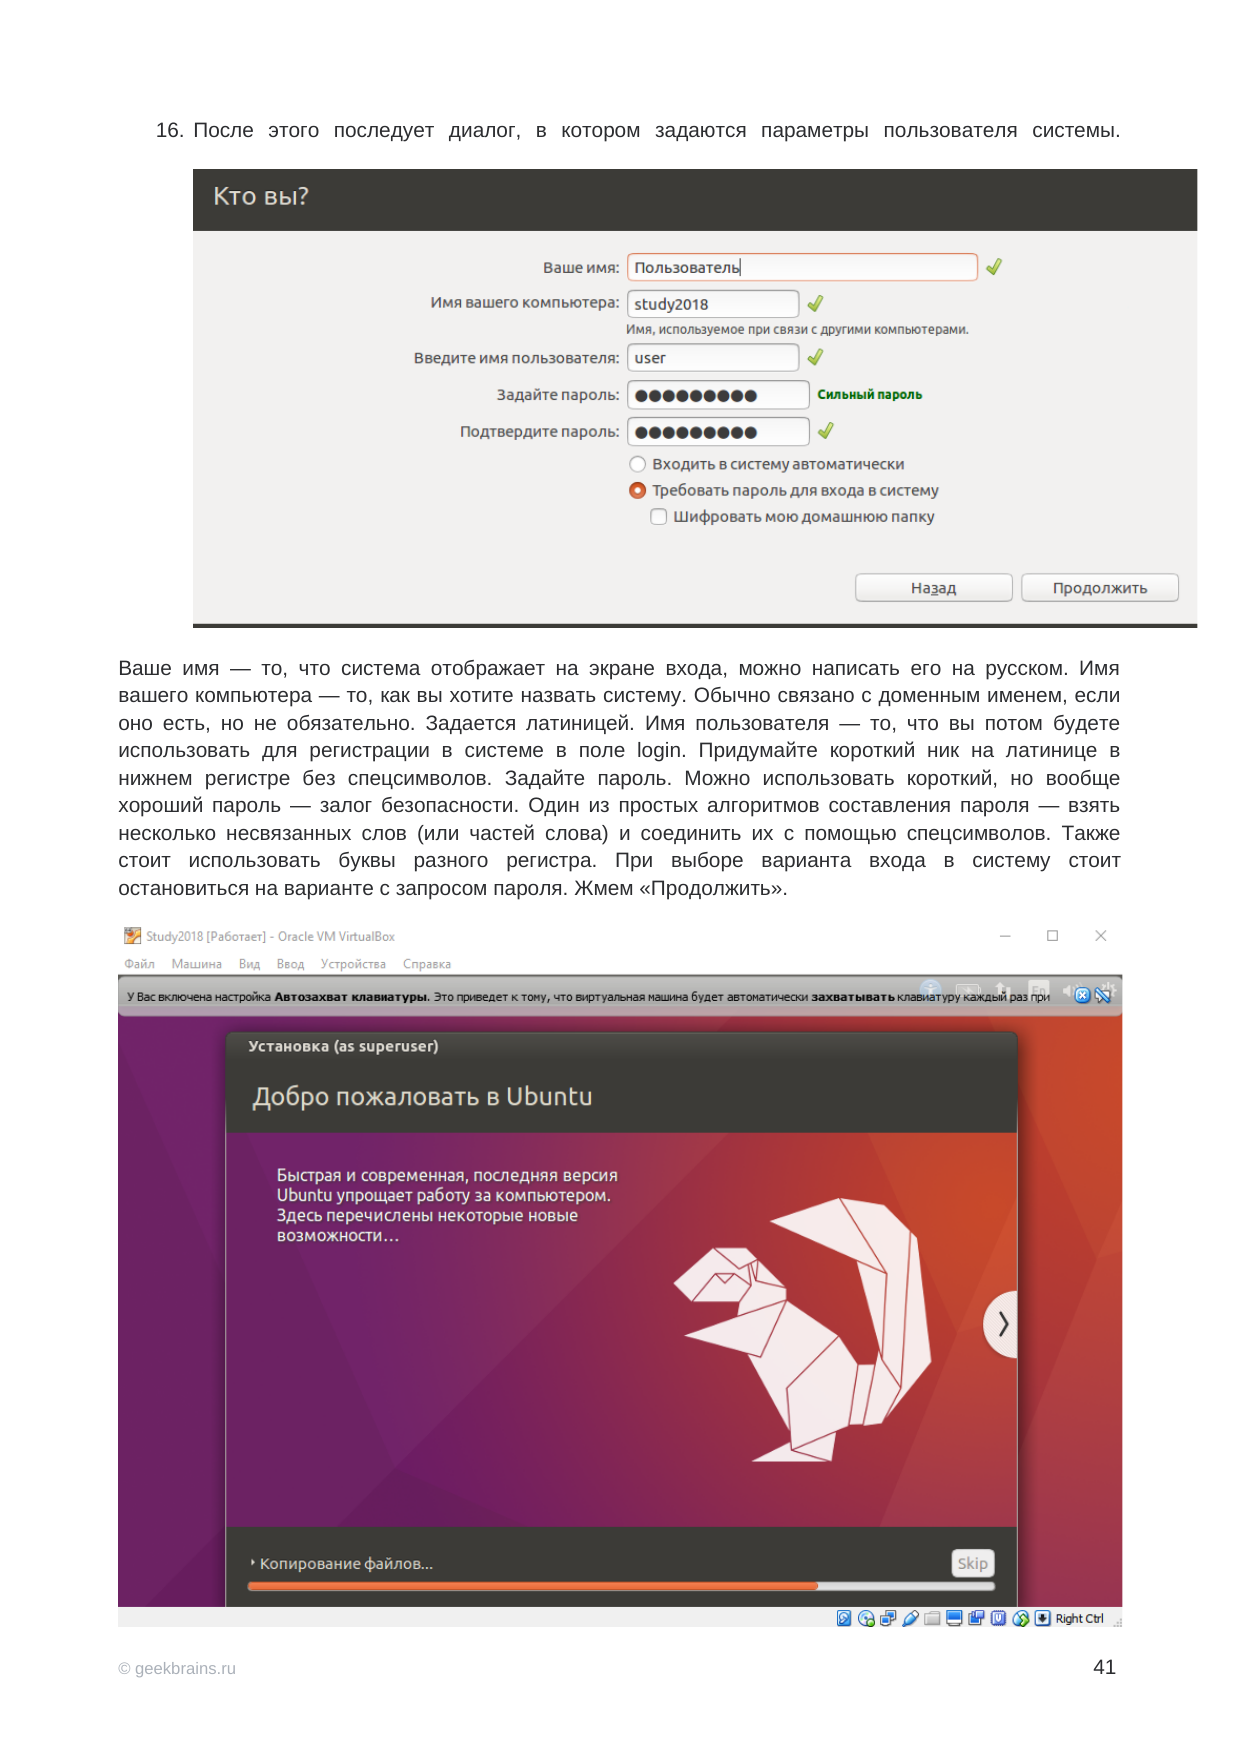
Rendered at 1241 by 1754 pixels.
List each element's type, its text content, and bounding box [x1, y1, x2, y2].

picture [193, 169, 1198, 628]
text Ваше имя — то, что система отображает на экране входа, можно написать его на русском. Имя вашего компьютера — то, как вы хотите назвать систему. Обычно связано с доменным именем, если оно есть, но не обязательно. Задается латиницей. Имя пользователя — то, что вы потом будете использовать для регистрации в системе в поле login. Придумайте короткий ник на латинице в нижнем регистре без спецсимволов. Задайте пароль. Можно использовать короткий, но вообще хороший пароль — залог безопасности. Один из простых алгоритмов составления пароля — взять несколько несвязанных слов (или частей слова) и соединить их с помощью спецсимволов. Также стоит использовать буквы разного регистра. При выборе варианта входа в систему стоит остановиться на варианте с запросом пароля. Жмем «Продолжить». [118, 656, 1122, 900]
picture [118, 924, 1123, 1627]
